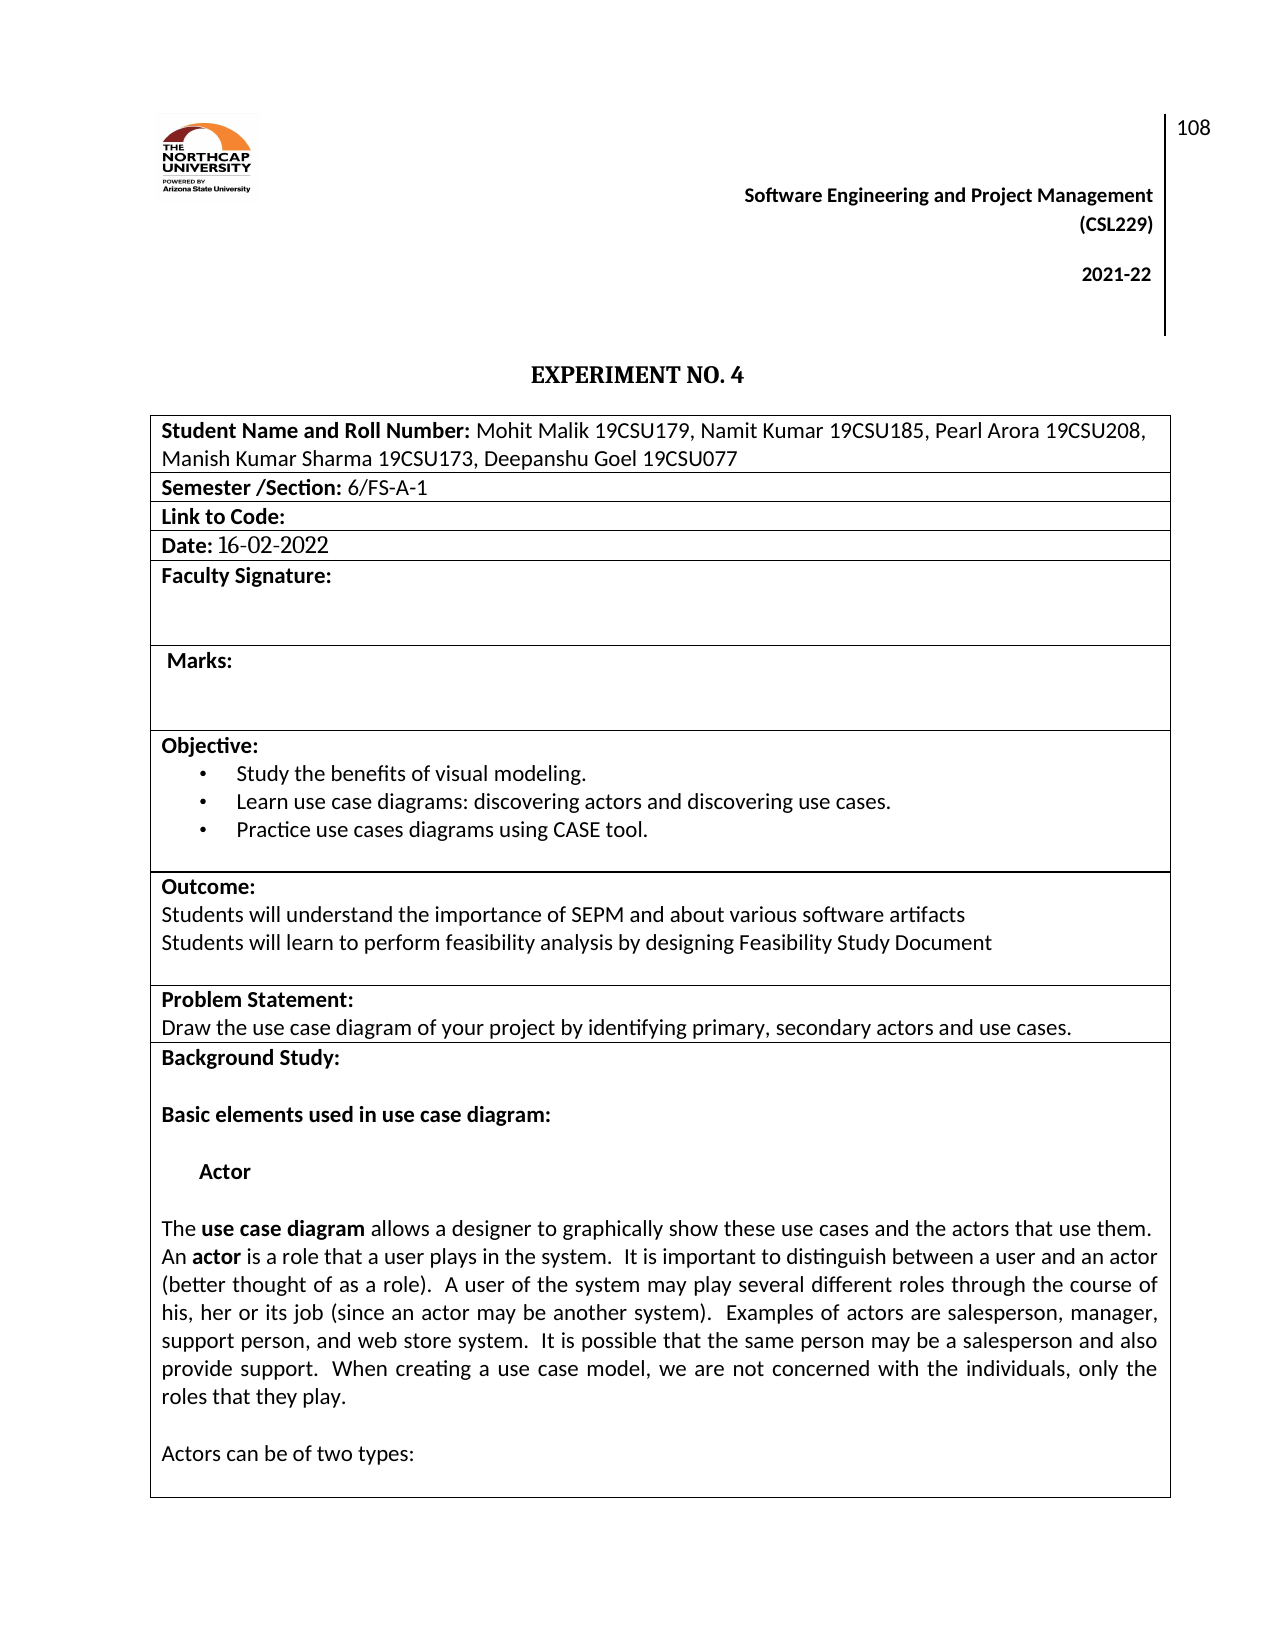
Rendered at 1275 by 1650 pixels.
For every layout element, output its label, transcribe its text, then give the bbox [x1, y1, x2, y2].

table_cell Problem Statement: Draw the use case diagram of your project by identifying primary, secondary actors and use cases. [151, 986, 1170, 1042]
table_cell Outcome: Students will understand the importance of SEPM and about various software artifacts Students will learn to perform feasibility analysis by designing Feasibility Study Document [151, 873, 1170, 984]
table_cell Marks: [151, 646, 1170, 730]
picture [155, 113, 260, 202]
text EXPERIMENT NO. 4 [150, 361, 1125, 390]
table_cell Semester /Section: 6/FS-A-1 [151, 473, 1170, 501]
table_cell Objective: Study the benefits of visual modeling. Learn use case diagrams: discovering actors and discovering use cases. Practice use cases diagrams using CASE tool. [151, 731, 1170, 871]
table_cell Date: 16-02-2022 [151, 531, 1170, 560]
table_cell Faculty Signature: [151, 561, 1170, 645]
table_cell Link to Code: [151, 502, 1170, 530]
table_header Student Name and Roll Number: Mohit Malik 19CSU179, Namit Kumar 19CSU185, Pearl Arora 19CSU208, Manish Kumar Sharma 19CSU173, Deepanshu Goel 19CSU077 [151, 416, 1170, 472]
